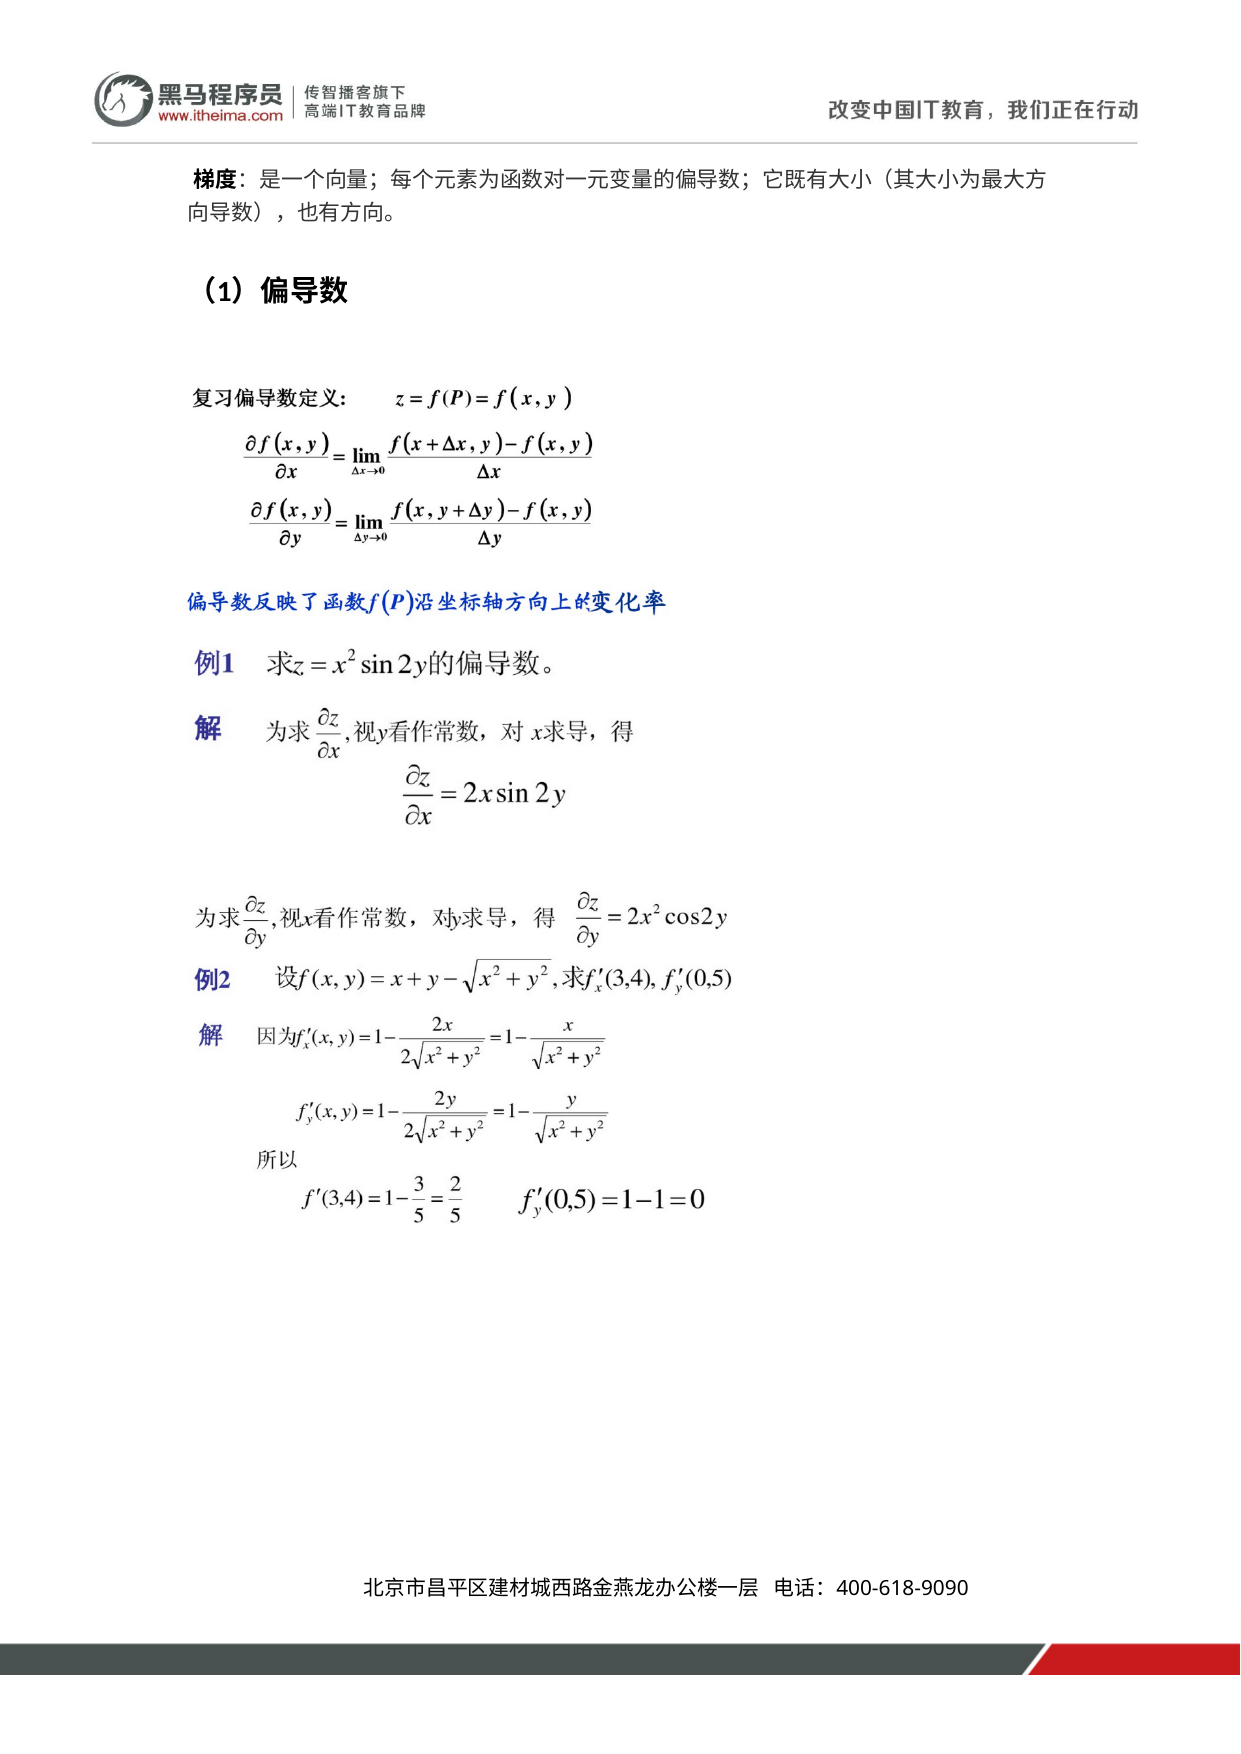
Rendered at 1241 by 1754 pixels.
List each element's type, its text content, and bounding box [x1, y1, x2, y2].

picture [187, 888, 747, 1228]
picture [187, 647, 658, 847]
subtitle （1）偏导数 [187, 256, 1053, 321]
picture [0, 1551, 1241, 1675]
picture [187, 374, 670, 624]
picture [0, 1, 1241, 151]
text 梯度：是一个向量；每个元素为函数对一元变量的偏导数；它既有大小（其大小为最大方向导数），也有方向。 [187, 162, 1053, 227]
